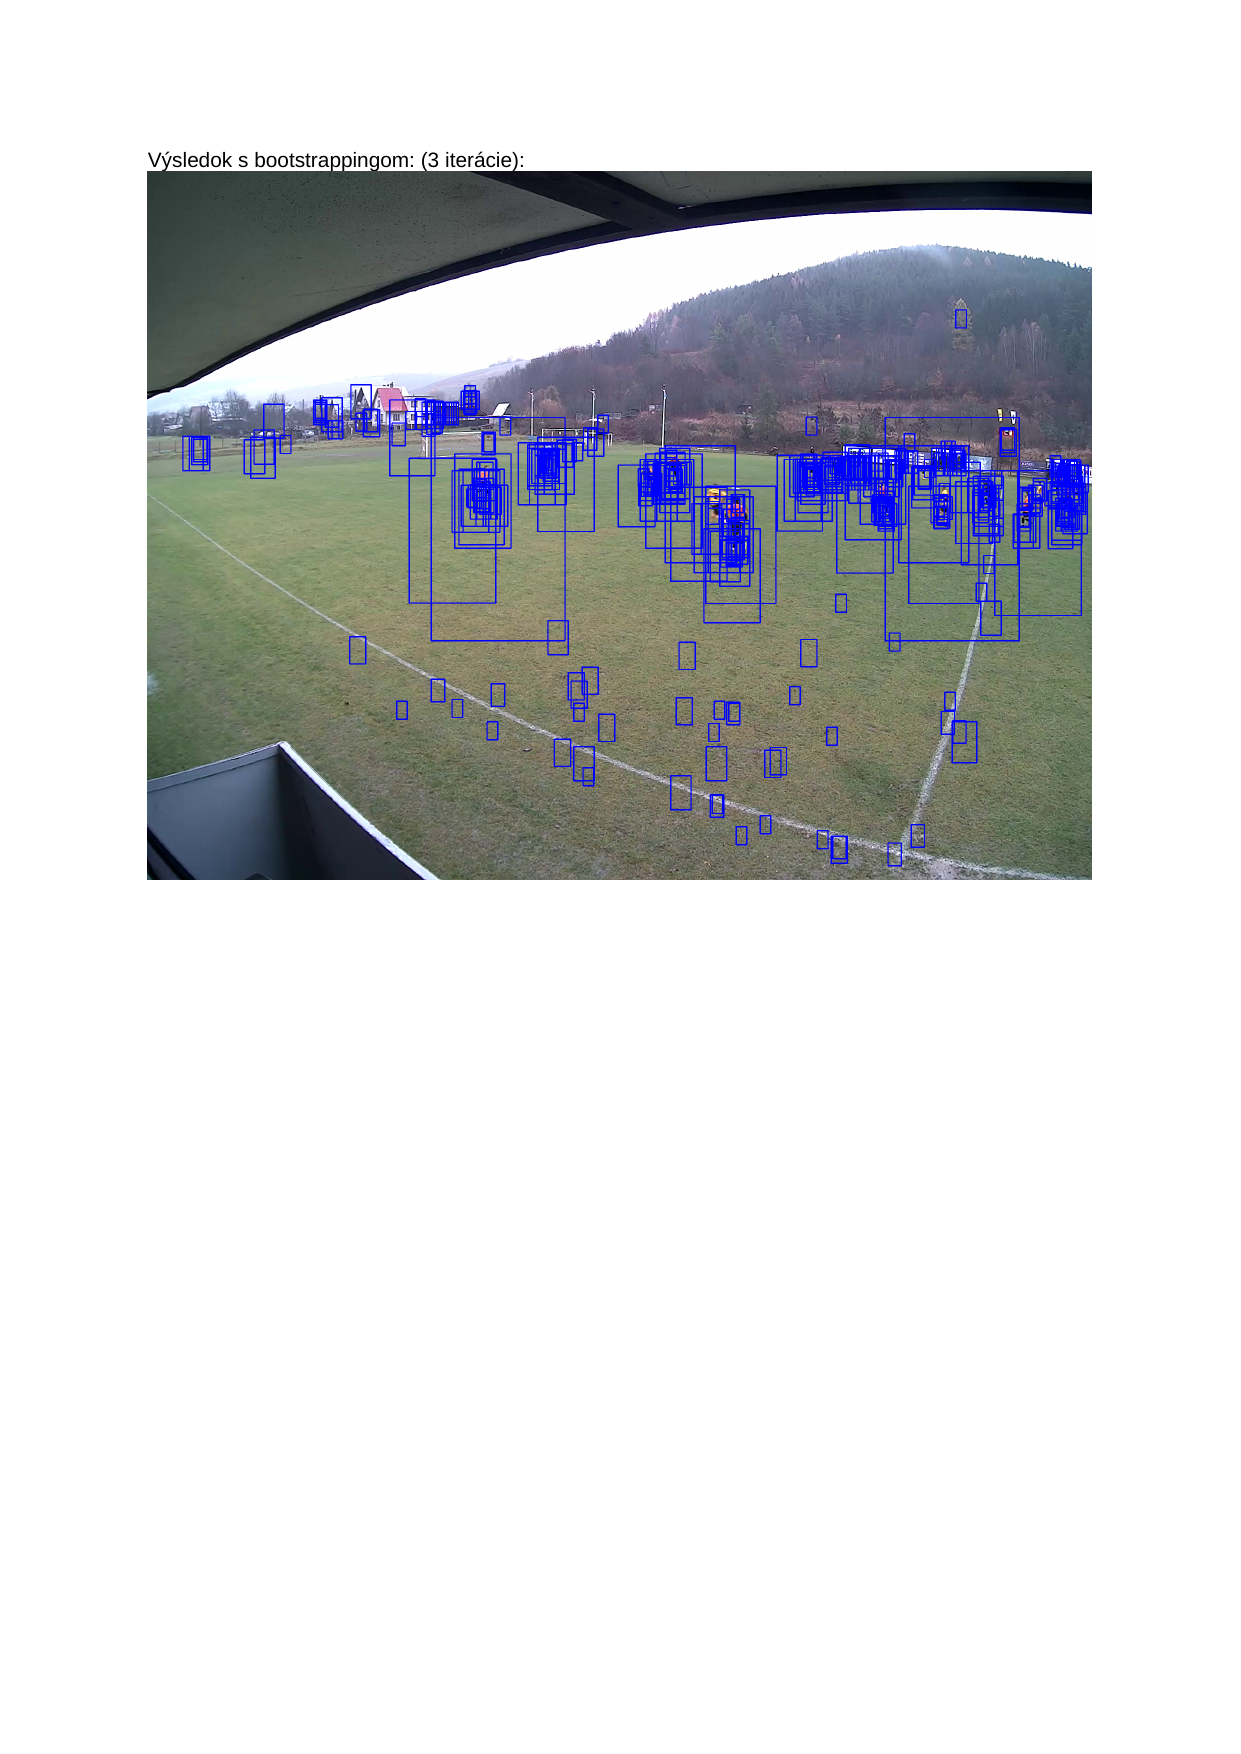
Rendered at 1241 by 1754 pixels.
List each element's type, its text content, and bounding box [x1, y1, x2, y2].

picture [147, 171, 1092, 880]
text Výsledok s bootstrappingom: (3 iterácie): [148, 148, 1093, 172]
